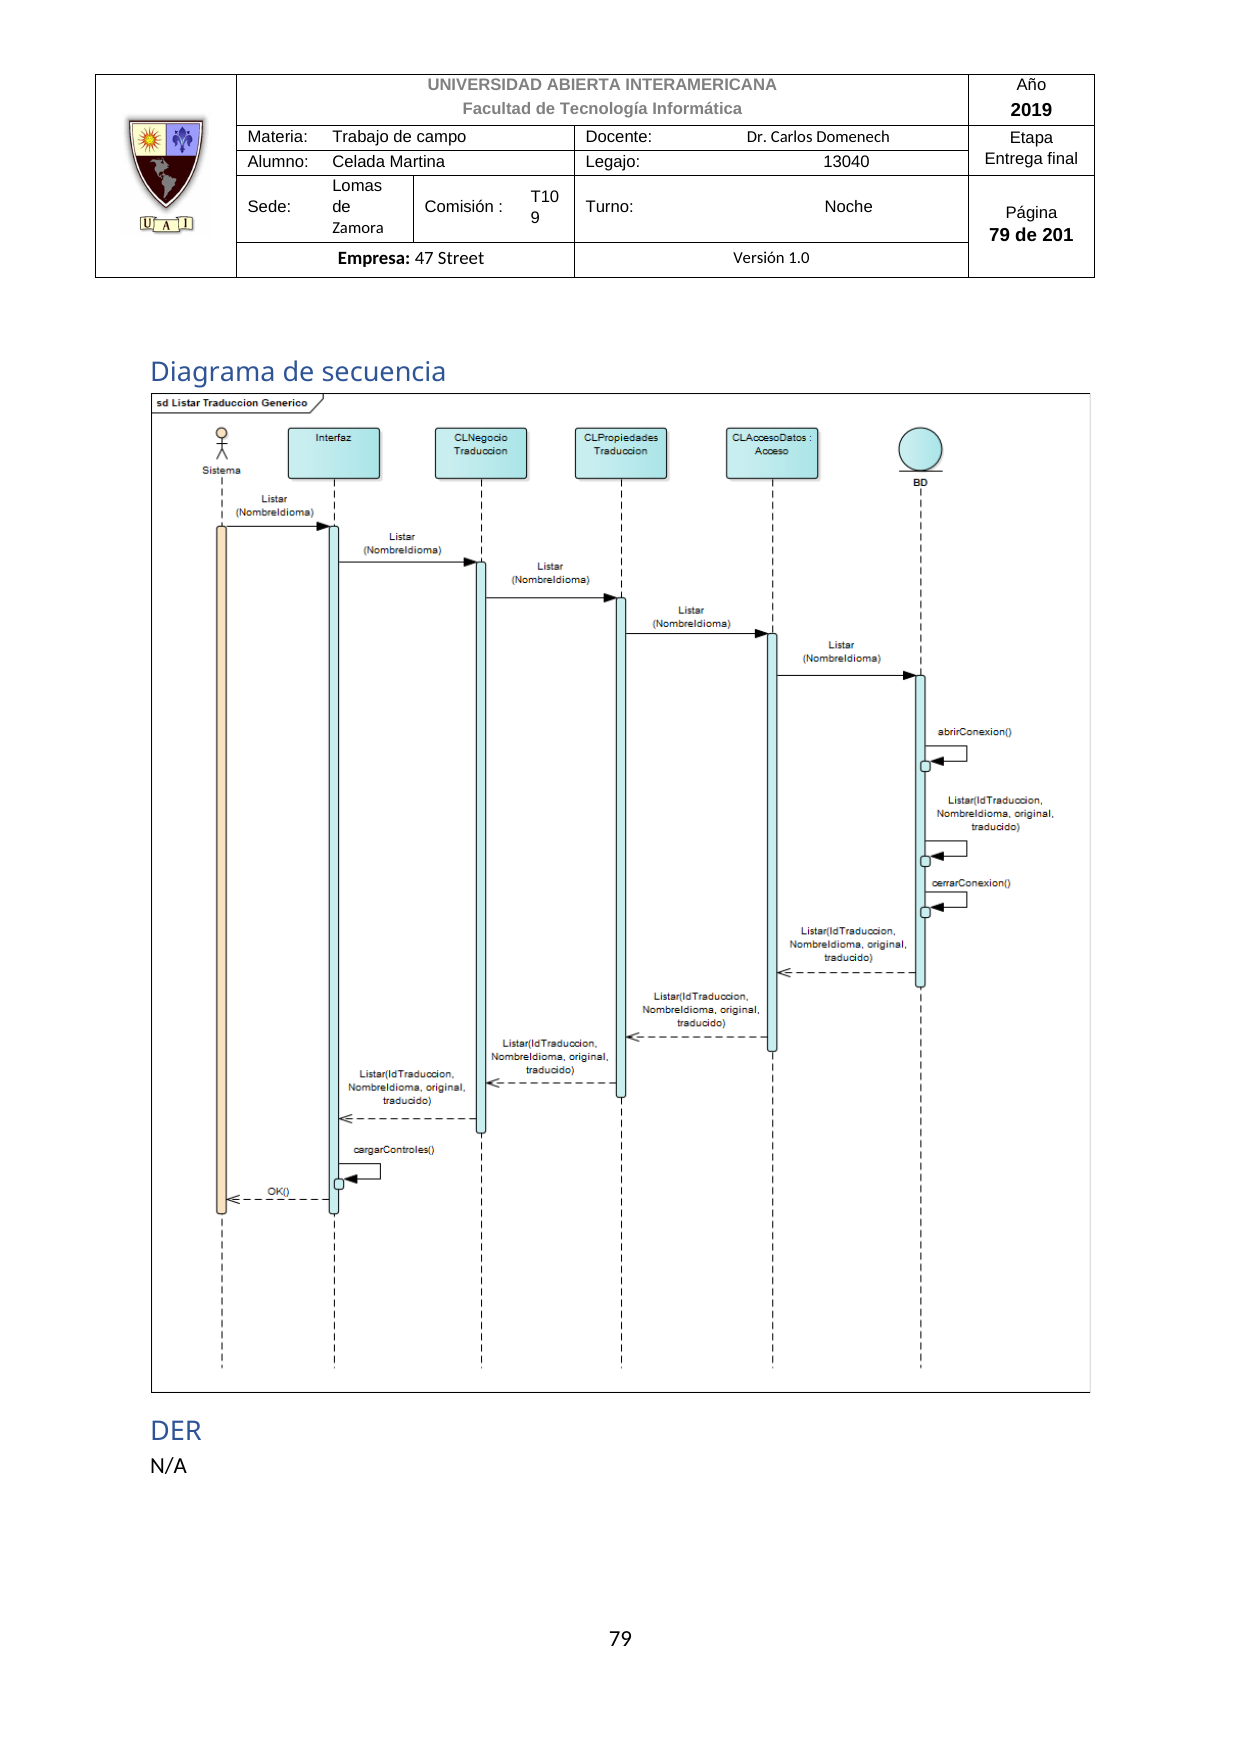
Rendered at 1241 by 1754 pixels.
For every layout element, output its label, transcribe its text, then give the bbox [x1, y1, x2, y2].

subtitle Diagrama de secuencia [150, 353, 1090, 390]
picture [150, 392, 1091, 1393]
picture [120, 111, 212, 237]
subtitle DER [150, 1412, 1090, 1449]
text N/A [150, 1452, 1090, 1480]
